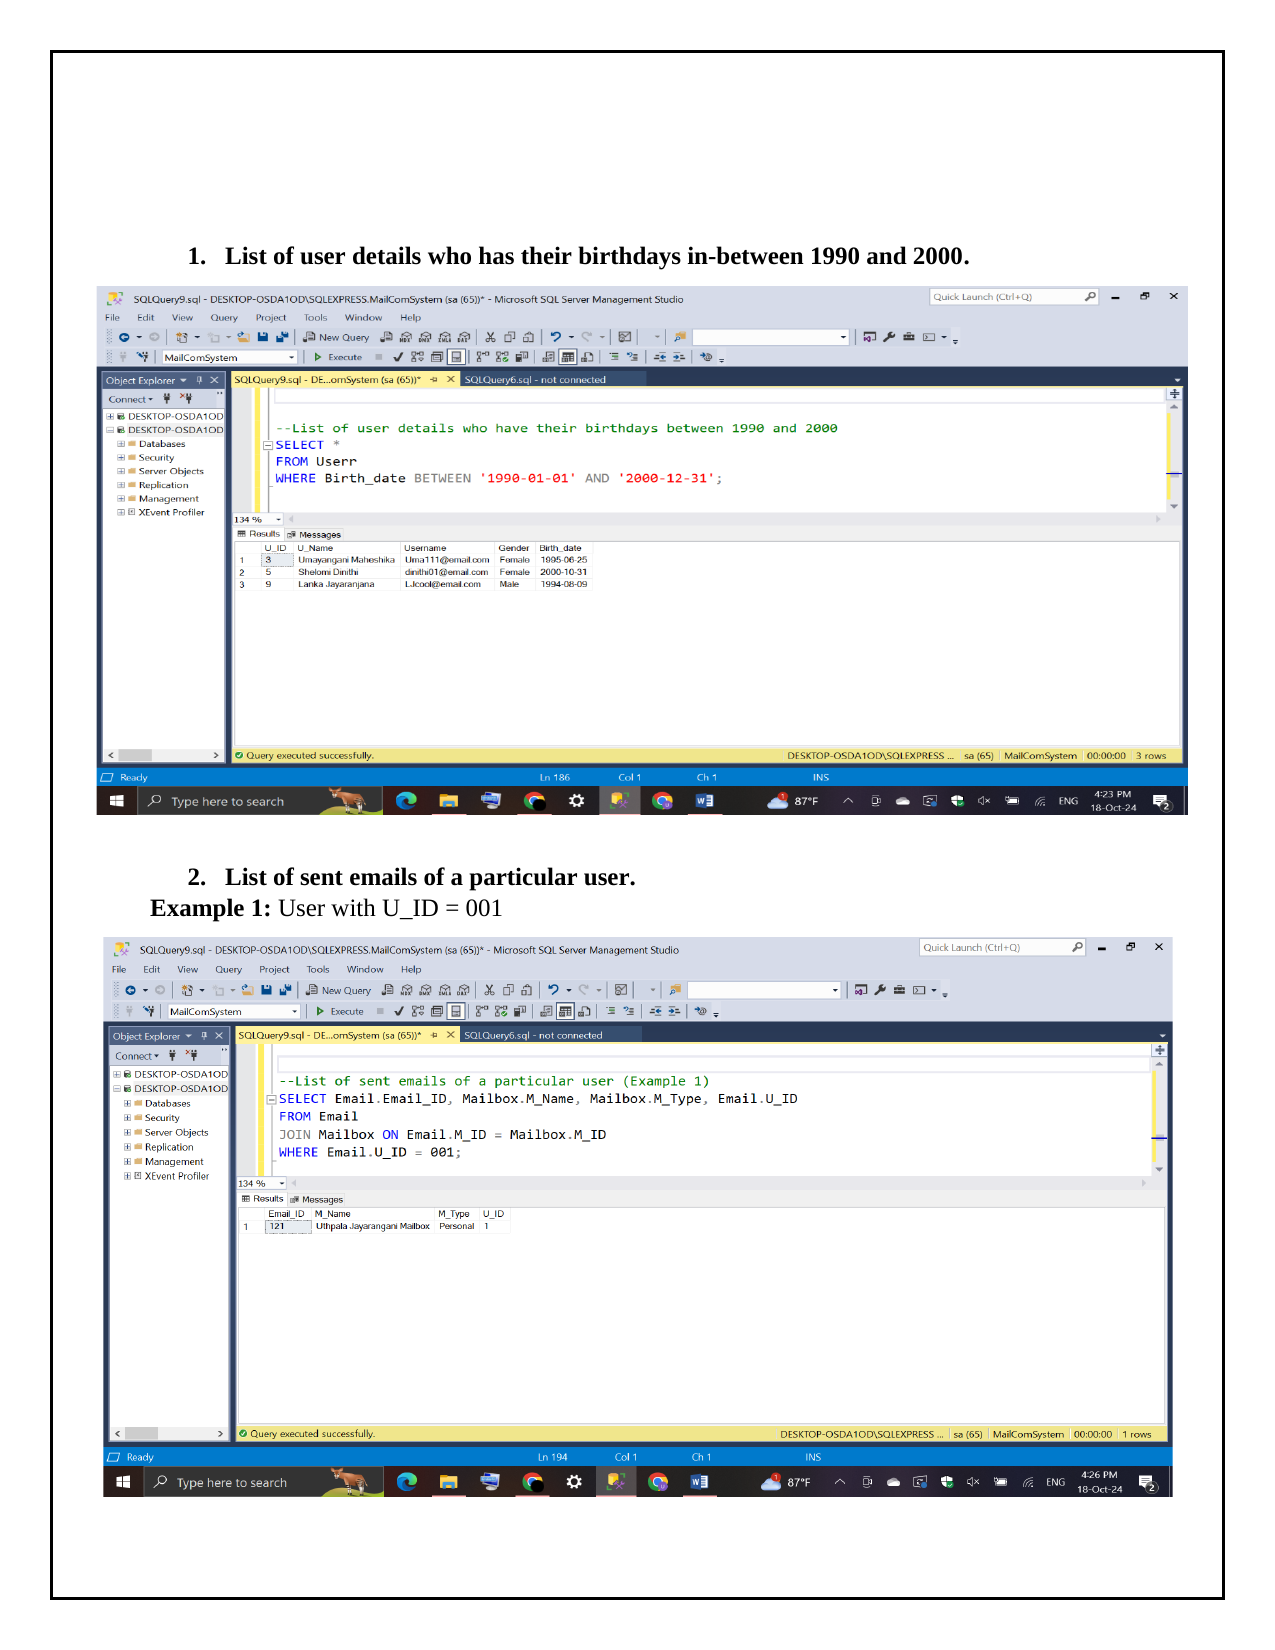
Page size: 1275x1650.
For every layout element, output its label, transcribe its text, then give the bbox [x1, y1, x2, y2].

subtitle List of sent emails of a particular user. [187, 862, 1087, 891]
picture [103, 937, 1173, 1497]
text Example 1: User with U_ID = 001 [150, 893, 1125, 922]
picture [96, 286, 1188, 815]
subtitle List of user details who has their birthdays in-between 1990 and 2000. [187, 241, 1087, 269]
